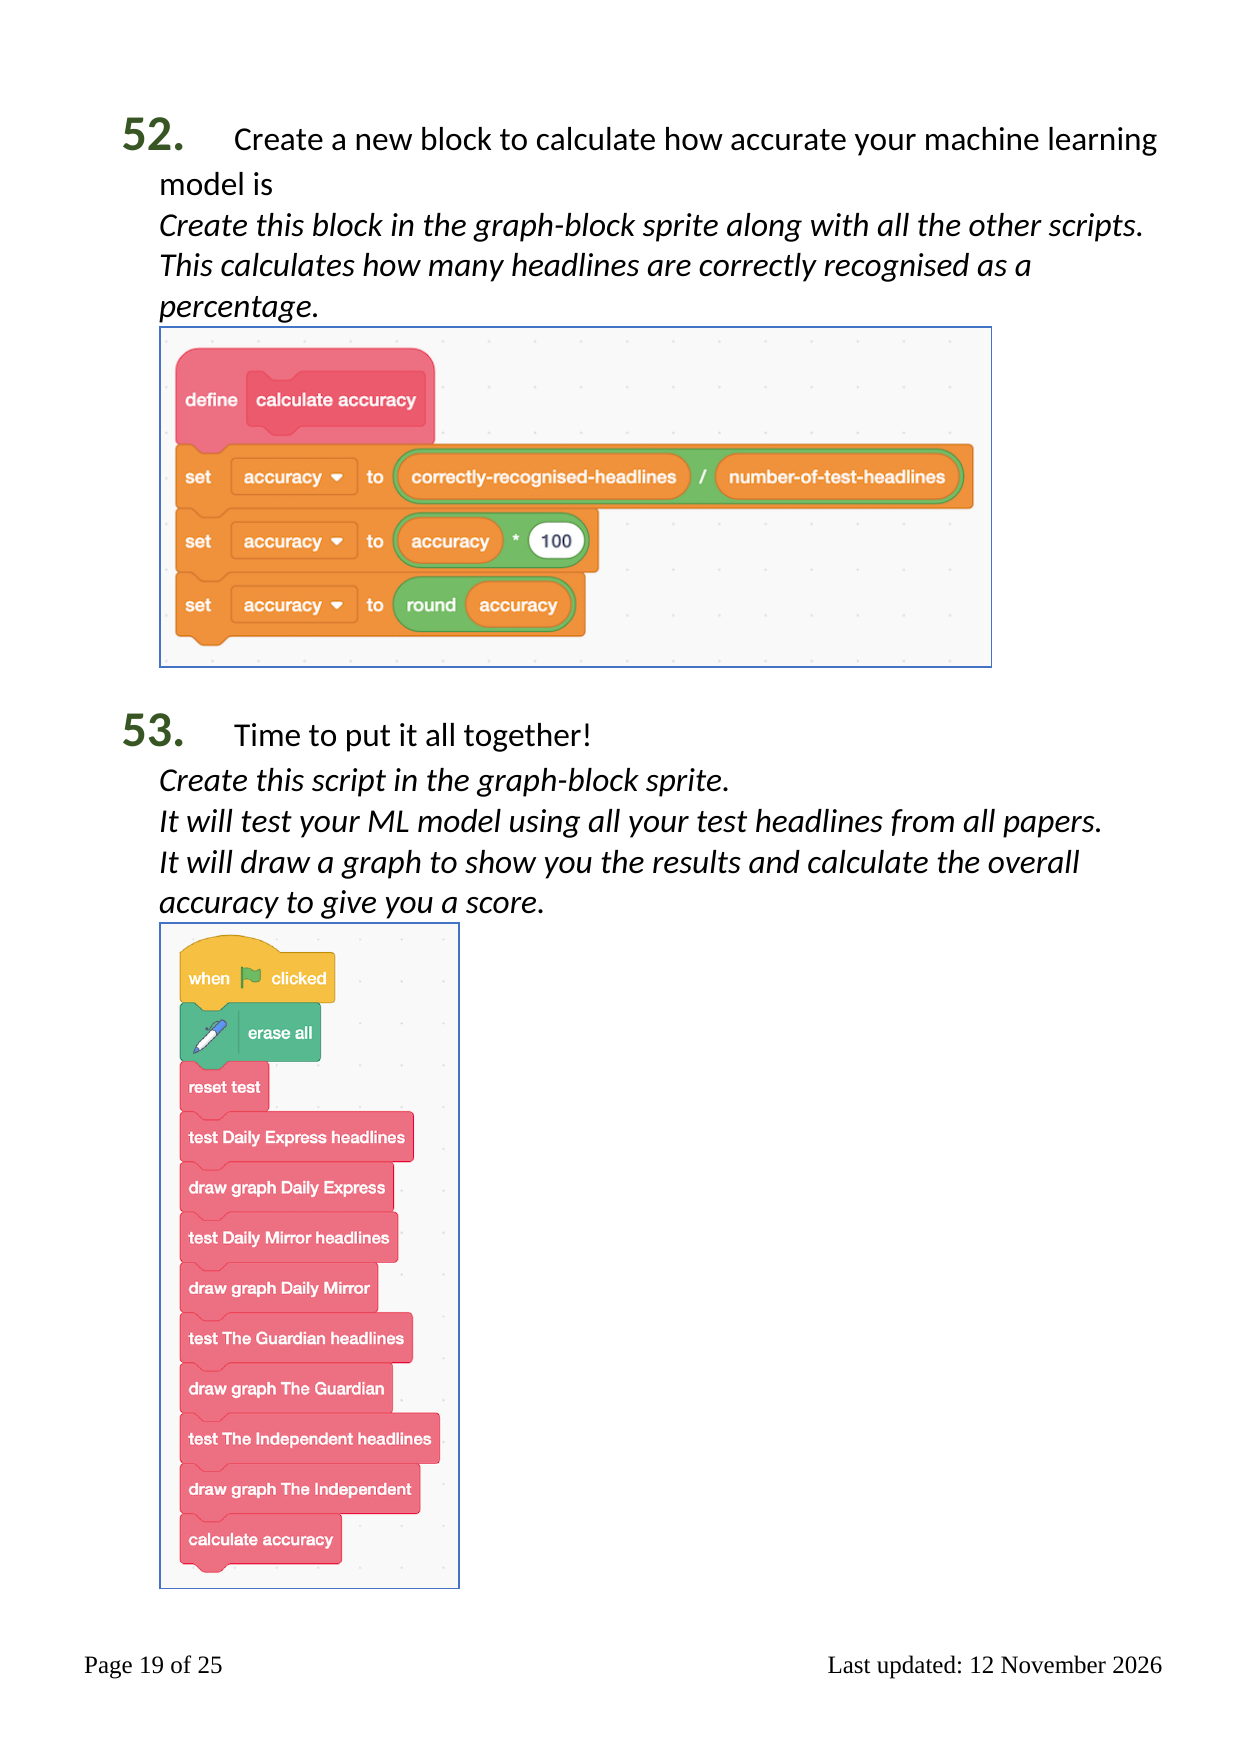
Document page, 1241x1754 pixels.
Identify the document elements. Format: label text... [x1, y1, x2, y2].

picture [161, 328, 991, 666]
list Time to put it all together! Create this script in the graph-block sprite. It will test your ML model using all your test headlines from all papers. It will draw a graph to show you the results and calculate the overall accuracy to give you a score. [121, 698, 1164, 1589]
picture [161, 924, 458, 1588]
